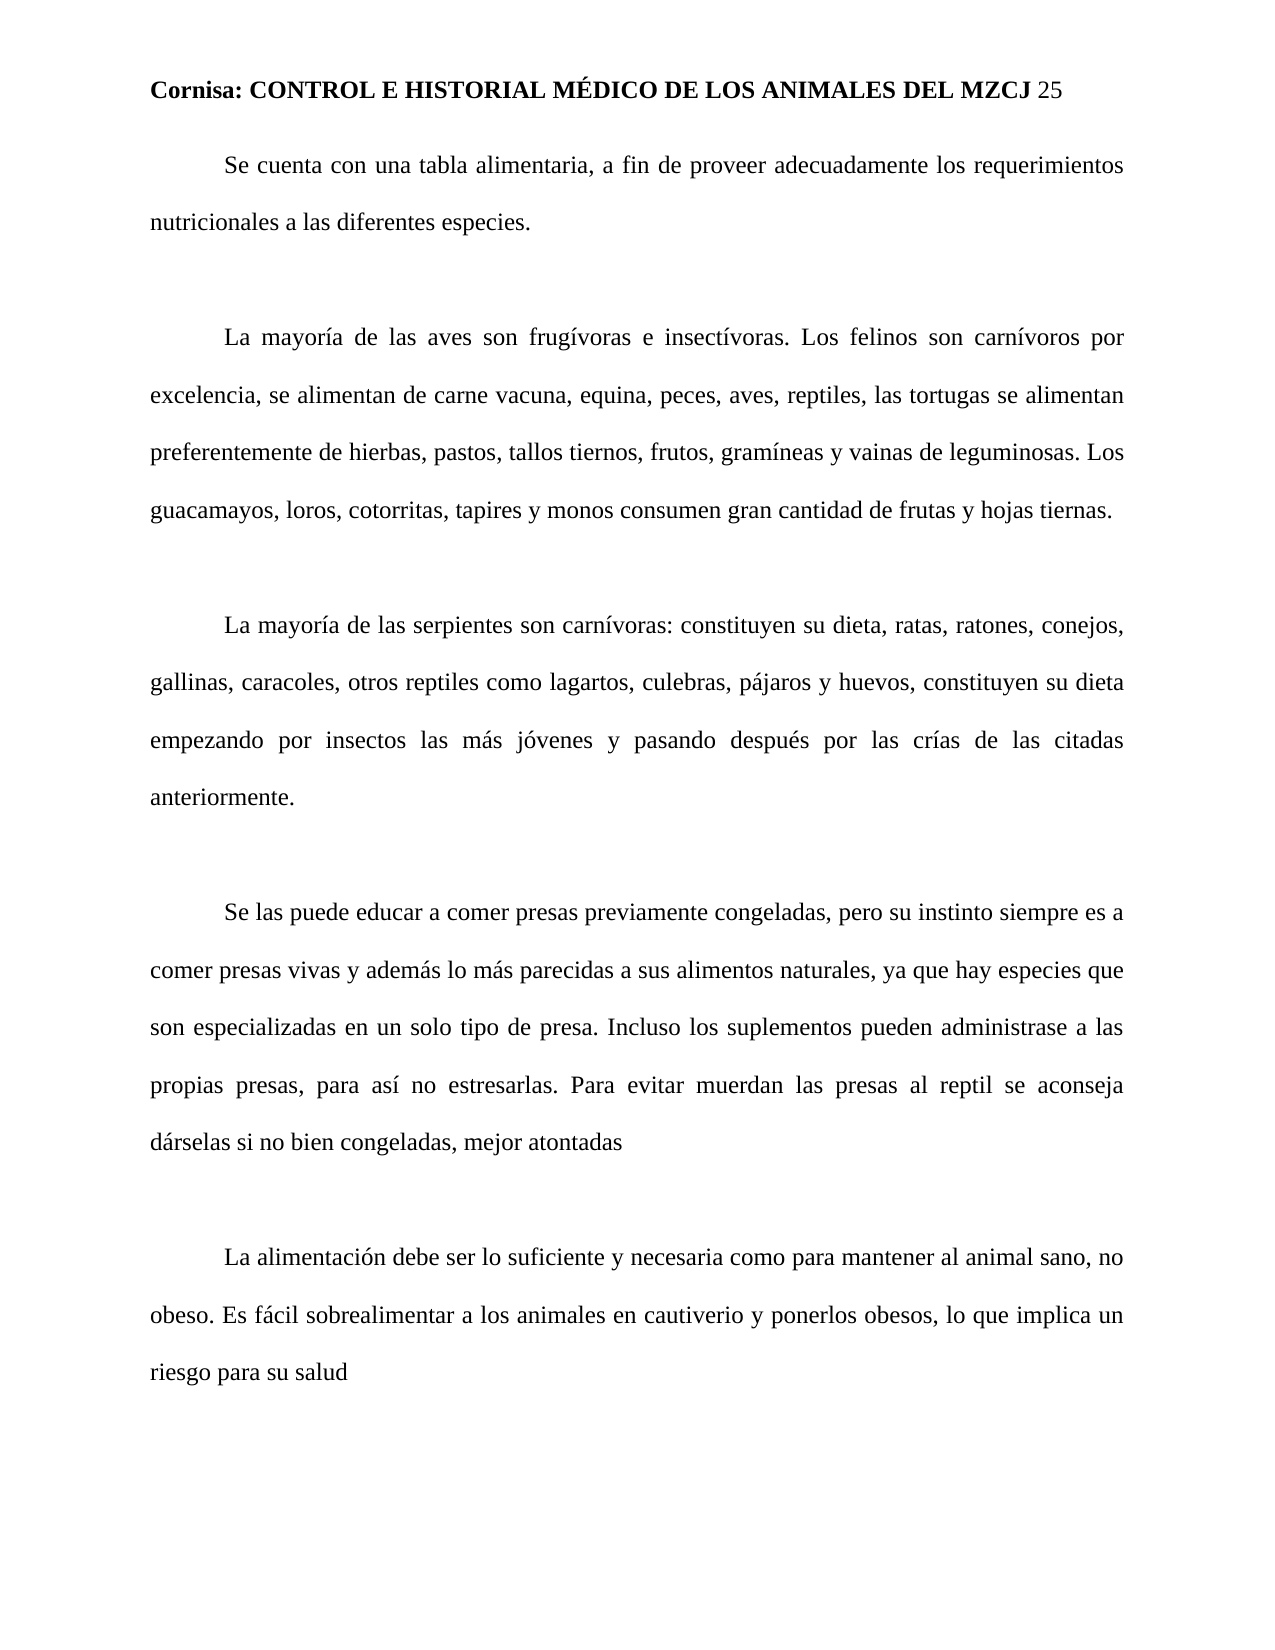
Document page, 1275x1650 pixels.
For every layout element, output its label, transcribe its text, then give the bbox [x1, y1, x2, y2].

text Se cuenta con una tabla alimentaria, a fin de proveer adecuadamente los requerimientos nutricionales a las diferentes especies. [150, 150, 1125, 236]
text La alimentación debe ser lo suficiente y necesaria como para mantener al animal sano, no obeso. Es fácil sobrealimentar a los animales en cautiverio y ponerlos obesos, lo que implica un riesgo para su salud [150, 1242, 1125, 1386]
text La mayoría de las serpientes son carnívoras: constituyen su dieta, ratas, ratones, conejos, gallinas, caracoles, otros reptiles como lagartos, culebras, pájaros y huevos, constituyen su dieta empezando por insectos las más jóvenes y pasando después por las crías de las citadas anteriormente. [150, 610, 1125, 811]
text La mayoría de las aves son frugívoras e insectívoras. Los felinos son carnívoros por excelencia, se alimentan de carne vacuna, equina, peces, aves, reptiles, las tortugas se alimentan preferentemente de hierbas, pastos, tallos tiernos, frutos, gramíneas y vainas de leguminosas. Los guacamayos, loros, cotorritas, tapires y monos consumen gran cantidad de frutas y hojas tiernas. [150, 322, 1125, 524]
text Se las puede educar a comer presas previamente congeladas, pero su instinto siempre es a comer presas vivas y además lo más parecidas a sus alimentos naturales, ya que hay especies que son especializadas en un solo tipo de presa. Incluso los suplementos pueden administrase a las propias presas, para así no estresarlas. Para evitar muerdan las presas al reptil se aconseja dárselas si no bien congeladas, mejor atontadas [150, 897, 1125, 1156]
